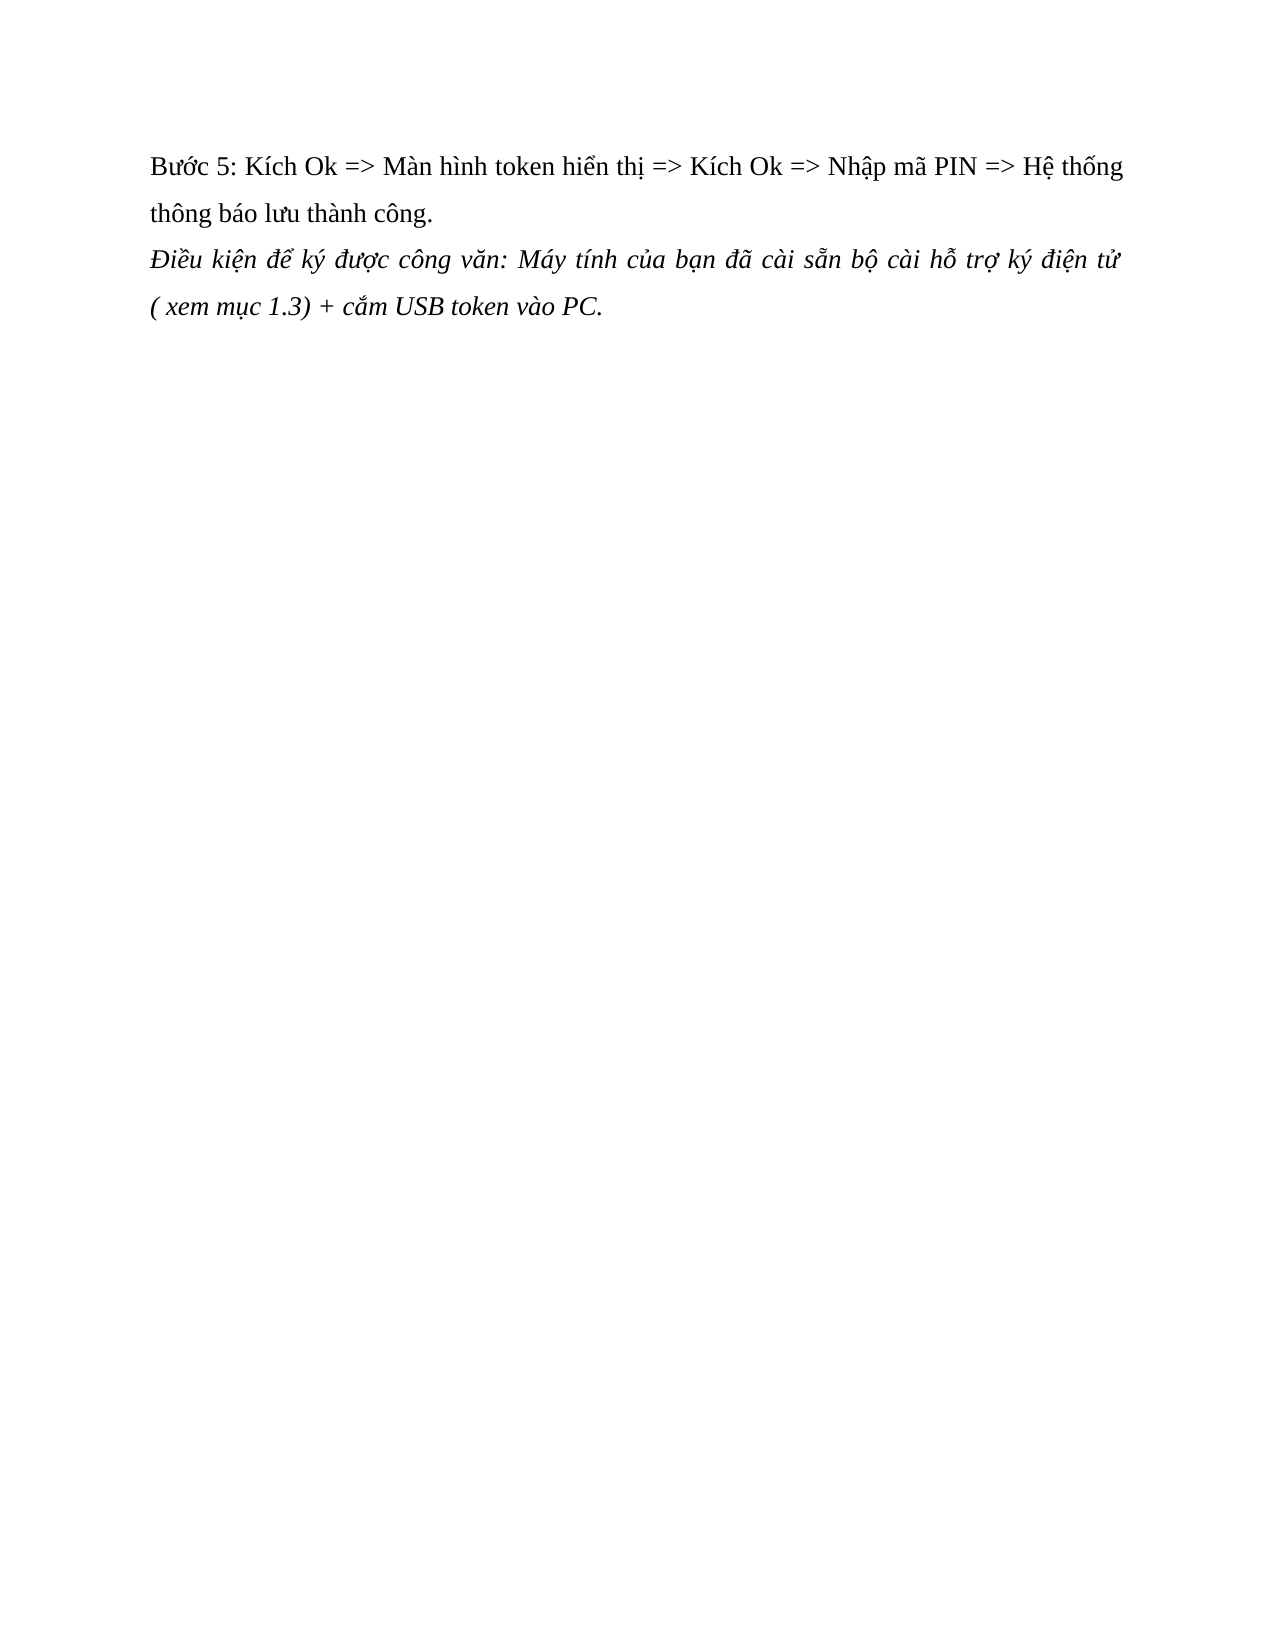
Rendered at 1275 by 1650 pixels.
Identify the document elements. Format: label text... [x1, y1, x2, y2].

text Bước 5: Kích Ok => Màn hình token hiển thị => Kích Ok => Nhập mã PIN => Hệ thống thông báo lưu thành công. [150, 150, 1125, 228]
text Điều kiện để ký được công văn: Máy tính của bạn đã cài sẵn bộ cài hỗ trợ ký điện tử ( xem mục 1.3) + cắm USB token vào PC. [150, 243, 1125, 321]
